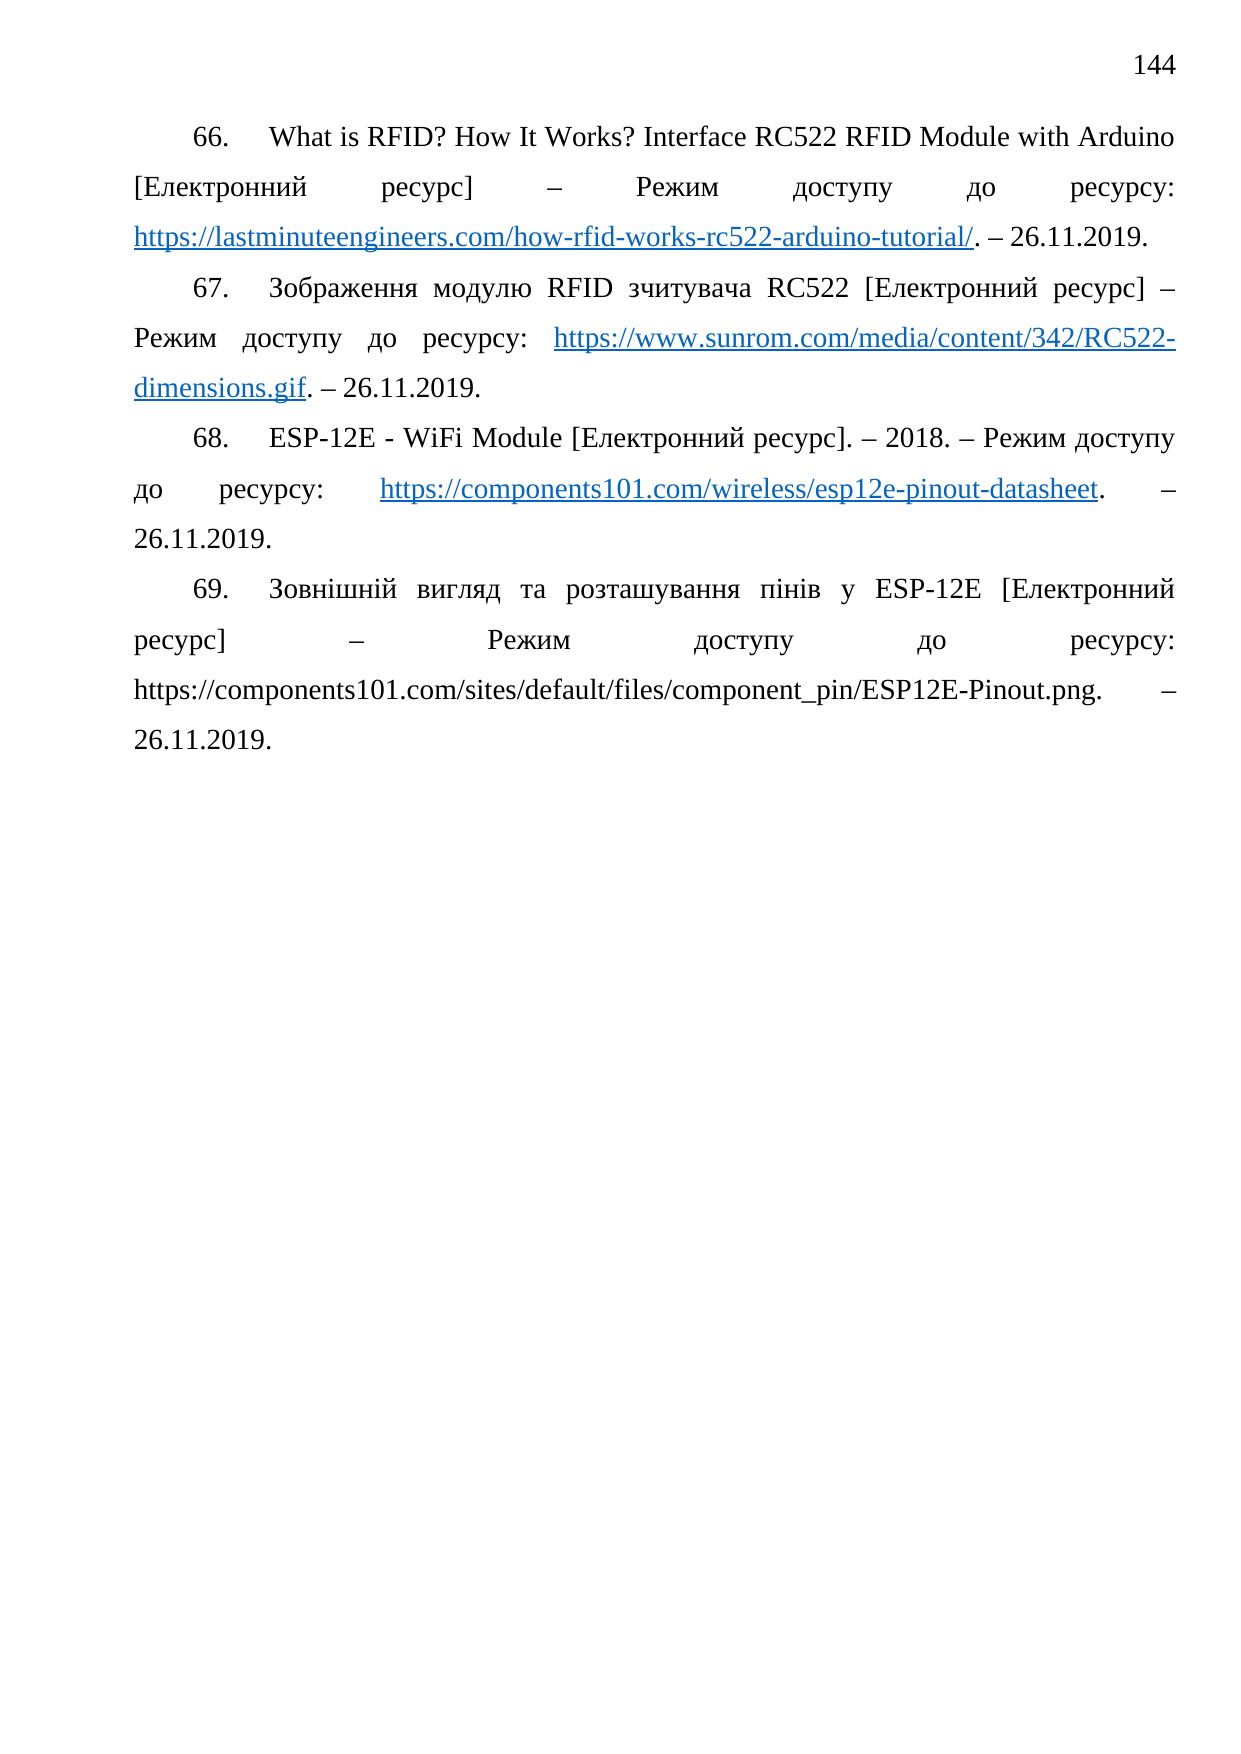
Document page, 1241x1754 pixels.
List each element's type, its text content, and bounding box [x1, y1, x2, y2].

list Зображення модулю RFID зчитувача RC522 [Електронний ресурс] – Режим доступу до ресурсу: https://www.sunrom.com/media/content/342/RC522-dimensions.gif. – 26.11.2019. [133, 270, 1176, 404]
list Зовнішній вигляд та розташування пінів у ESP-12E [Електронний ресурс] – Режим доступу до ресурсу: https://components101.com/sites/default/files/component_pin/ESP12E-Pinout.png. – 26.11.2019. [133, 572, 1176, 756]
list What is RFID? How It Works? Interface RC522 RFID Module with Arduino [Електронний ресурс] – Режим доступу до ресурсу: https://lastminuteengineers.com/how-rfid-works-rc522-arduino-tutorial/. – 26.11.2019. [133, 119, 1176, 253]
list ESP-12E - WiFi Module [Електронний ресурс]. – 2018. – Режим доступу до ресурсу: https://components101.com/wireless/esp12e-pinout-datasheet. – 26.11.2019. [133, 421, 1176, 555]
